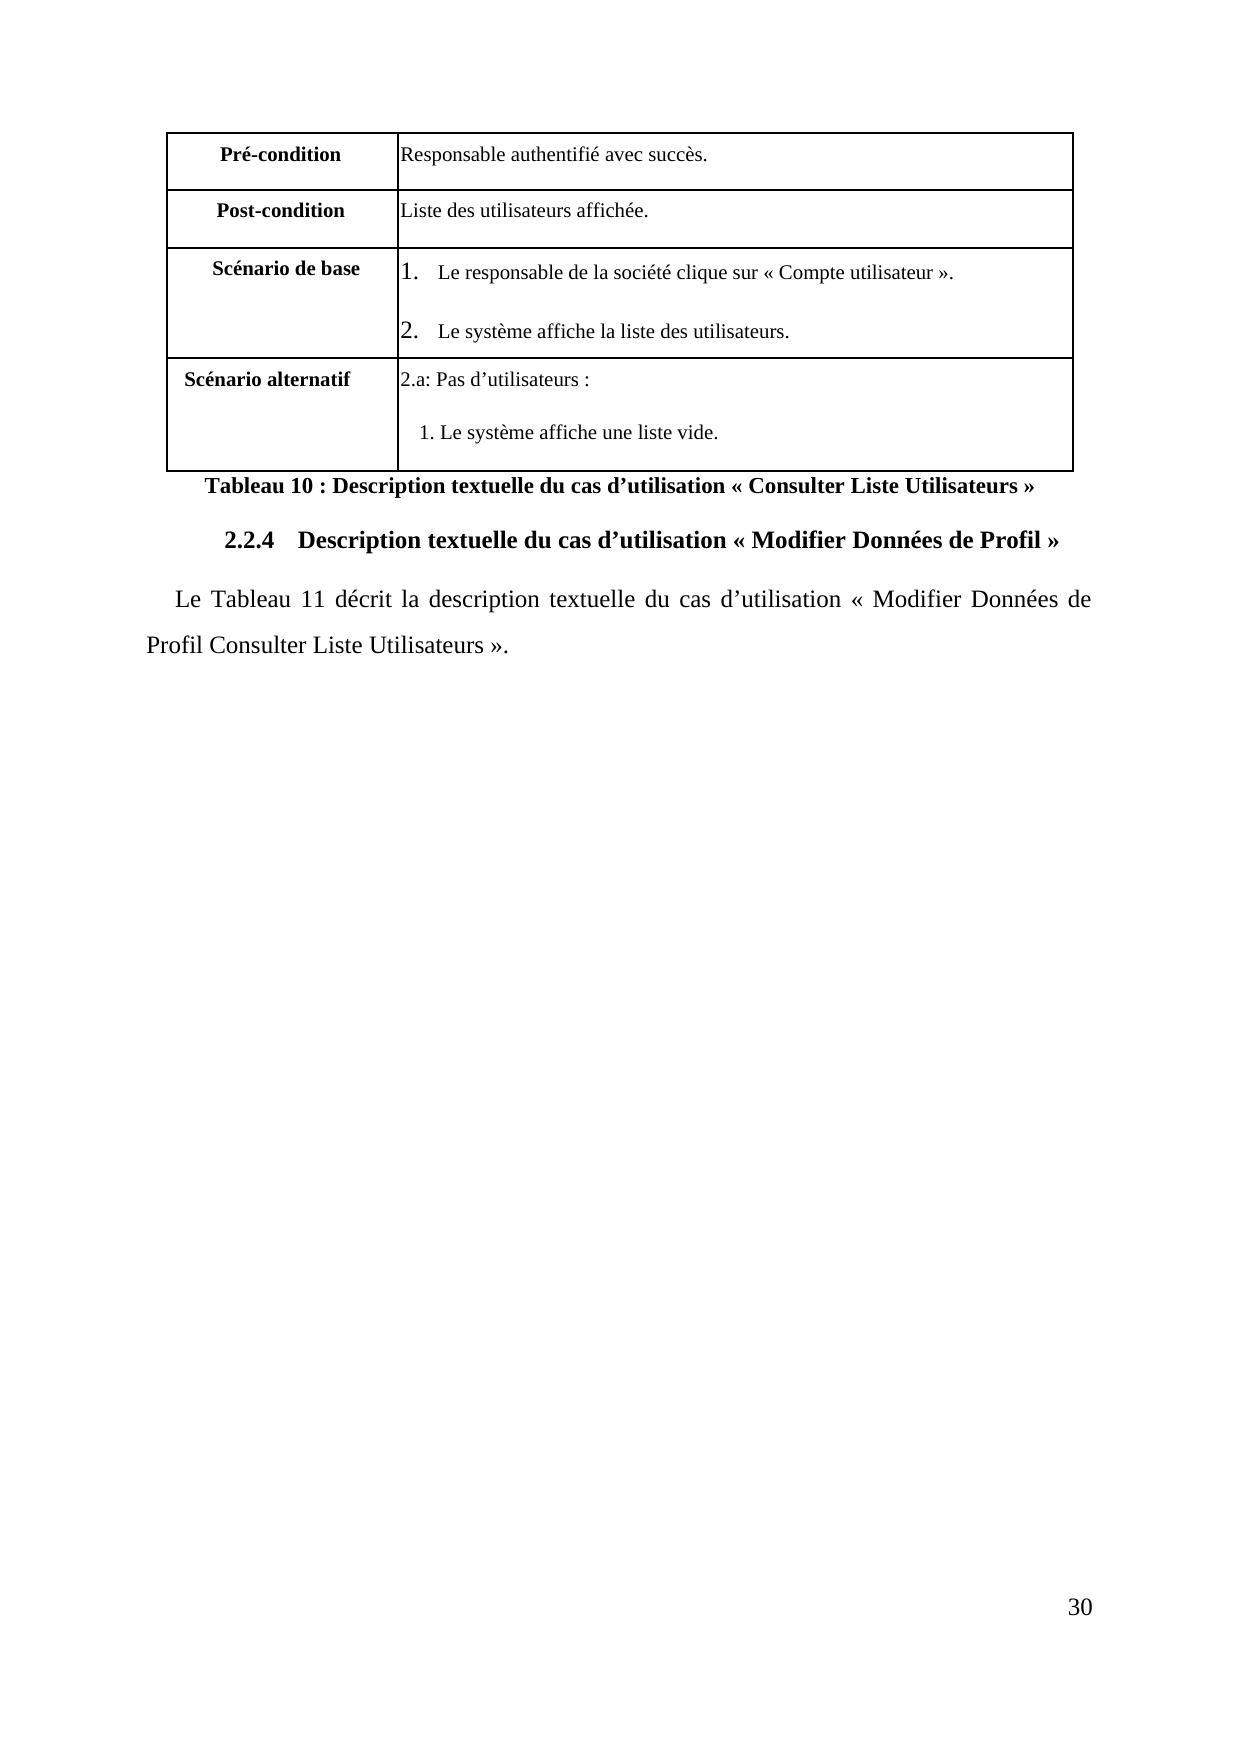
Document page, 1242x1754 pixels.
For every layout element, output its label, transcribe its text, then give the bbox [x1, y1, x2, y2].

table_cell 2.a: Pas d’utilisateurs : 1. Le système affiche une liste vide. [399, 359, 1072, 470]
text Le Tableau 11 décrit la description textuelle du cas d’utilisation « Modifier Données de Profil Consulter Liste Utilisateurs ». [146, 584, 1092, 658]
table_cell Pré-condition [168, 134, 397, 188]
table_cell Le responsable de la société clique sur « Compte utilisateur ». Le système affiche la liste des utilisateurs. [399, 249, 1072, 357]
table_cell Scénario alternatif [168, 359, 397, 470]
table_cell Responsable authentifié avec succès. [399, 134, 1072, 188]
text Tableau 10 : Description textuelle du cas d’utilisation « Consulter Liste Utilisateurs » [148, 472, 1092, 498]
table_cell Liste des utilisateurs affichée. [399, 191, 1072, 247]
table_cell Post-condition [168, 191, 397, 247]
table_cell Scénario de base [168, 249, 397, 357]
list Description textuelle du cas d’utilisation « Modifier Données de Profil » [224, 525, 1092, 553]
